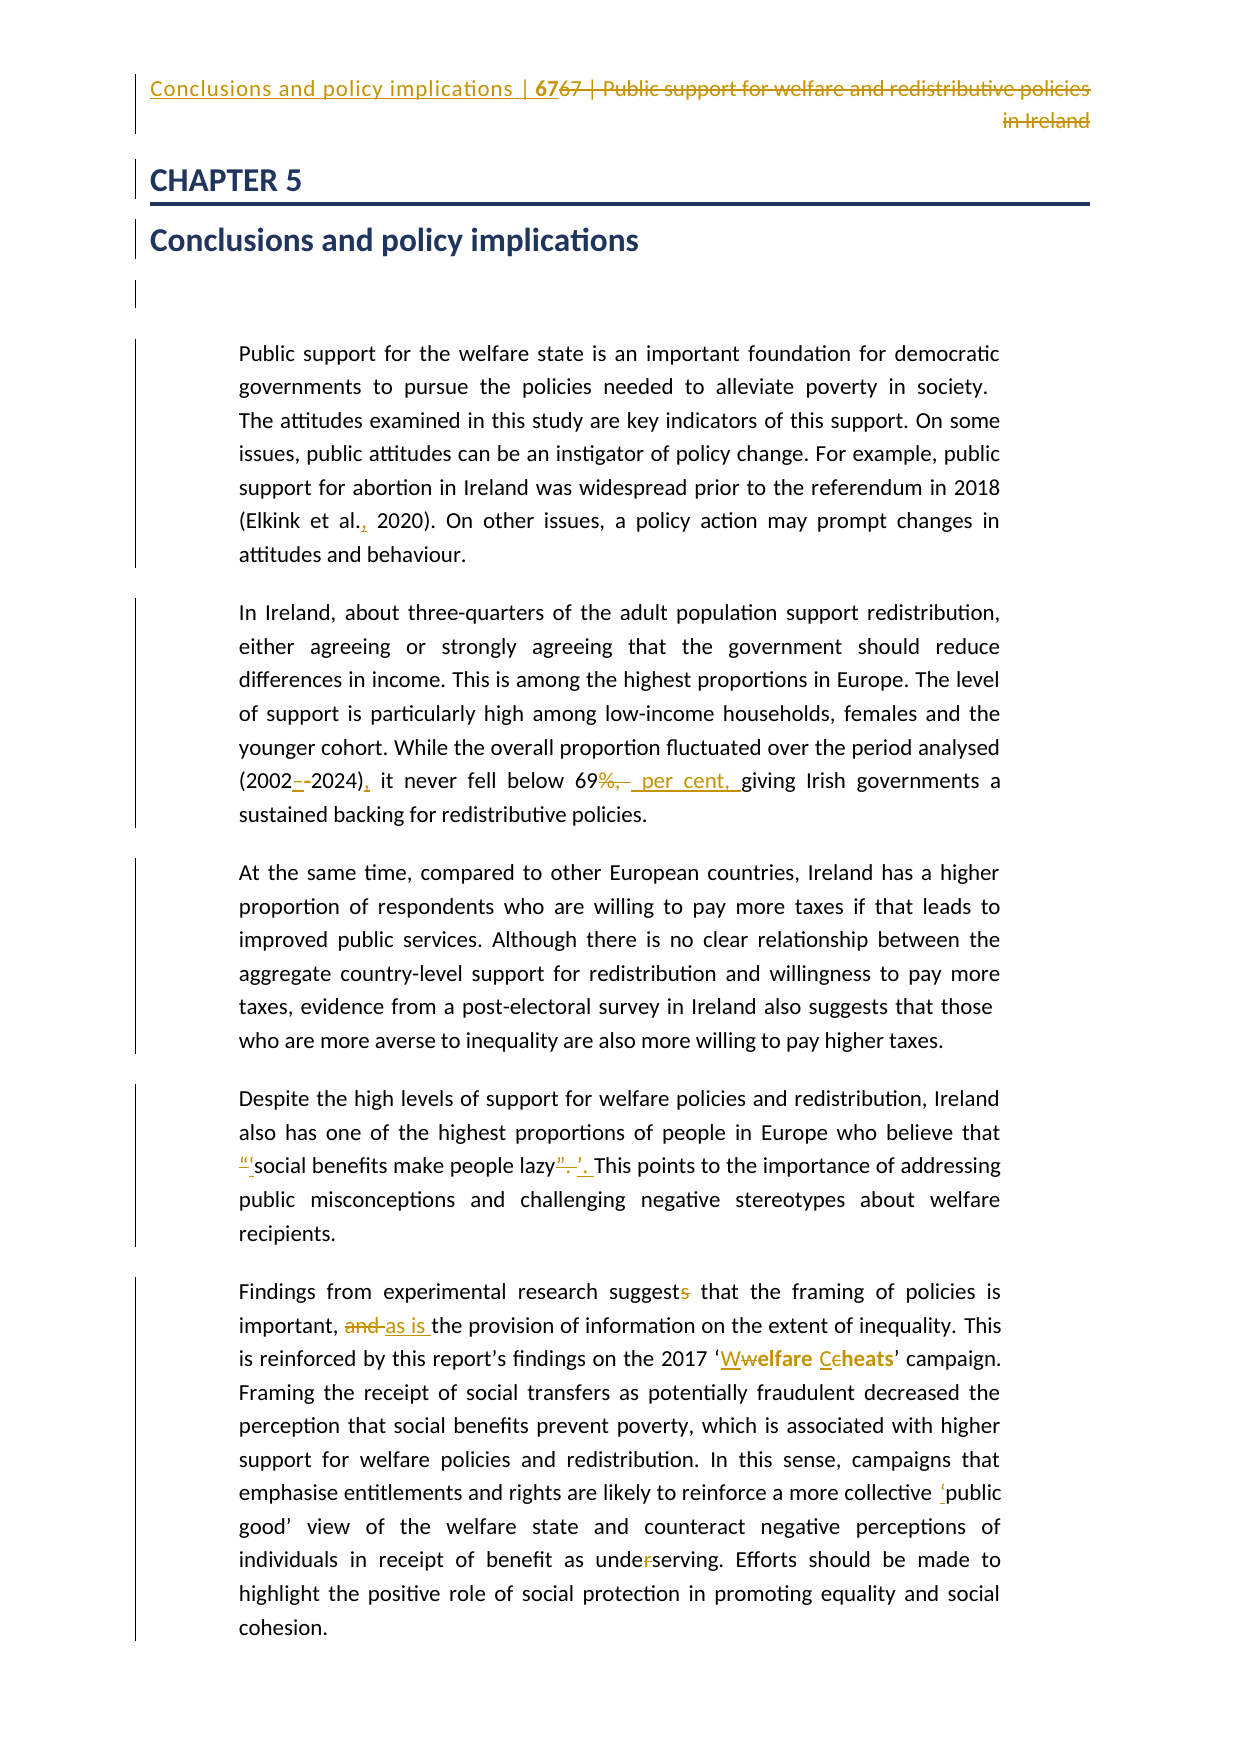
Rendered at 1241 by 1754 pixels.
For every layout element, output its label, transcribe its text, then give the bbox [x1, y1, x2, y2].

text CHAPTER 5 [150, 159, 1090, 202]
text Public support for the welfare state is an important foundation for democratic governments to pursue the policies needed to alleviate poverty in society. The attitudes examined in this study are key indicators of this support. On some issues, public attitudes can be an instigator of policy change. For example, public support for abortion in Ireland was widespread prior to the referendum in 2018 (Elkink et al. 2020). On other issues, a policy action may prompt changes in attitudes and behaviour. [239, 339, 1002, 568]
text Findings from experimental research suggest that the framing of policies is important, the provision of information on the extent of inequality. This is reinforced by this report’s findings on the 2017 ‘elfare heats’ campaign. Framing the receipt of social transfers as potentially fraudulent decreased the perception that social benefits prevent poverty, which is associated with higher support for welfare policies and redistribution. In this sense, campaigns that emphasise entitlements and rights are likely to reinforce a more collective public good’ view of the welfare state and counteract negative perceptions of individuals in receipt of benefit as undeserving. Efforts should be made to highlight the positive role of social protection in promoting equality and social cohesion. [239, 1277, 1002, 1641]
text Conclusions and policy implications [150, 219, 1090, 259]
text At the same time, compared to other European countries, Ireland has a higher proportion of respondents who are willing to pay more taxes if that leads to improved public services. Although there is no clear relationship between the aggregate country-level support for redistribution and willingness to pay more taxes, evidence from a post-electoral survey in Ireland also suggests that those who are more averse to inequality are also more willing to pay higher taxes. [239, 858, 1002, 1054]
text Despite the high levels of support for welfare policies and redistribution, Ireland also has one of the highest proportions of people in Europe who believe that social benefits make people lazyThis points to the importance of addressing public misconceptions and challenging negative stereotypes about welfare recipients. [239, 1084, 1002, 1247]
text In Ireland, about three-quarters of the adult population support redistribution, either agreeing or strongly agreeing that the government should reduce differences in income. This is among the highest proportions in Europe. The level of support is particularly high among low-income households, females and the younger cohort. While the overall proportion fluctuated over the period analysed (20022024) it never fell below 69giving Irish governments a sustained backing for redistributive policies. [239, 598, 1002, 828]
